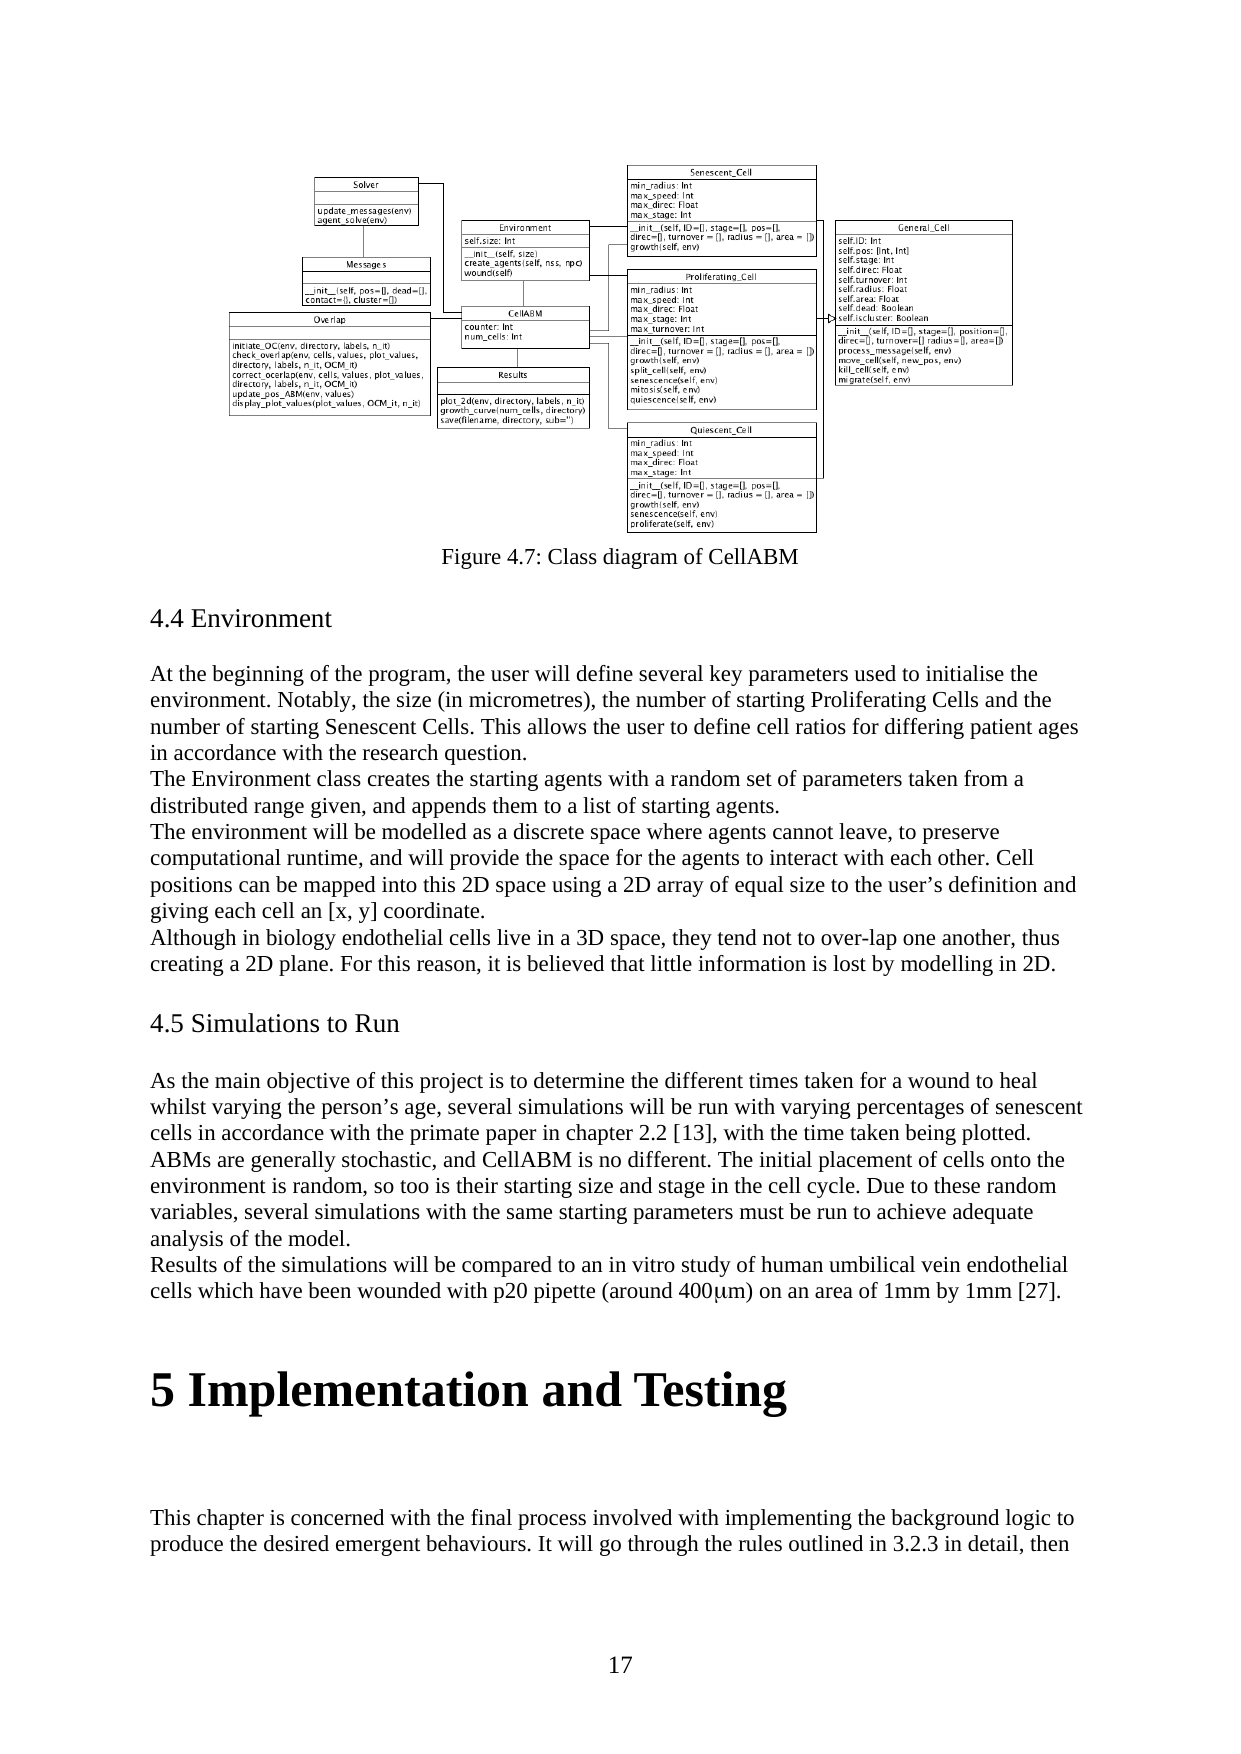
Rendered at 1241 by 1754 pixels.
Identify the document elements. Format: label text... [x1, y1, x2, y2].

text Results of the simulations will be compared to an in vitro study of human umbilical vein endothelial cells which have been wounded with p20 pipette (around 400m) on an area of 1mm by 1mm [27]. [150, 1251, 1090, 1304]
text The Environment class creates the starting agents with a random set of parameters taken from a distributed range given, and appends them to a list of starting agents. [150, 765, 1090, 818]
text The environment will be modelled as a discrete space where agents cannot leave, to preserve computational runtime, and will provide the space for the agents to interact with each other. Cell positions can be mapped into this 2D space using a 2D array of equal size to the user’s definition and giving each cell an [x, y] coordinate. [150, 818, 1090, 923]
subtitle 4.5 Simulations to Run [150, 1007, 1090, 1038]
subtitle 5 Implementation and Testing [150, 1360, 1090, 1475]
text As the main objective of this project is to determine the different times taken for a wound to heal whilst varying the person’s age, several simulations will be run with varying percentages of senescent cells in accordance with the primate paper in chapter 2.2 [13], with the time taken being plotted. [150, 1067, 1090, 1146]
text Figure 4.7: Class diagram of CellABM [150, 543, 1090, 598]
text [150, 1504, 1090, 1557]
text Although in biology endothelial cells live in a 3D space, they tend not to over-lap one another, thus creating a 2D plane. For this reason, it is believed that little information is lost by modelling in 2D. [150, 923, 1090, 976]
text At the beginning of the program, the user will define several key parameters used to initialise the environment. Notably, the size (in micrometres), the number of starting Proliferating Cells and the number of starting Senescent Cells. This allows the user to define cell ratios for differing patient ages in accordance with the research question. [150, 634, 1090, 765]
text ABMs are generally stochastic, and CellABM is no different. The initial placement of cells onto the environment is random, so too is their starting size and stage in the cell cycle. Due to these random variables, several simulations with the same starting parameters must be run to achieve adequate analysis of the model. [150, 1146, 1090, 1251]
picture [221, 150, 1020, 544]
subtitle 4.4 Environment [150, 602, 1090, 634]
